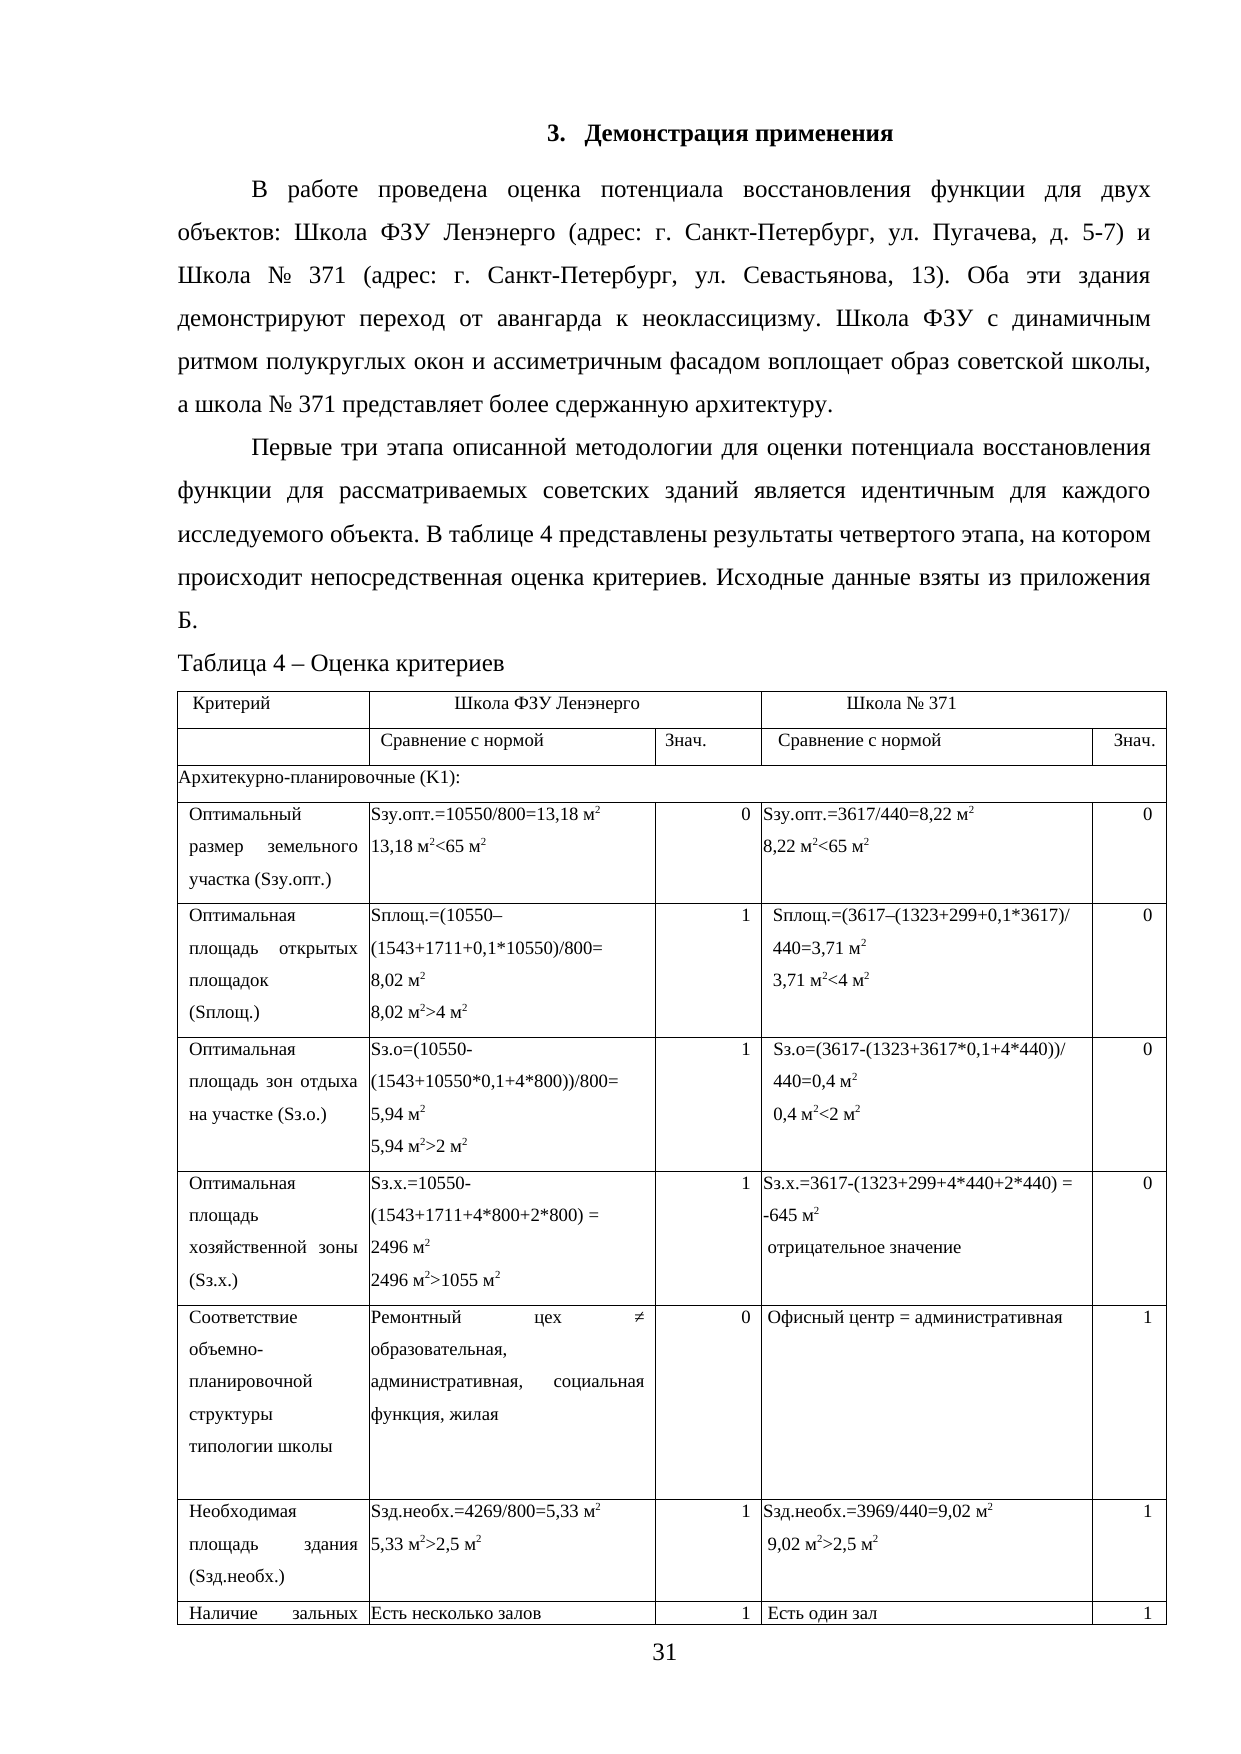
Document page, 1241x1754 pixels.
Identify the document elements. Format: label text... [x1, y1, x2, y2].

table_cell 1 [1093, 1500, 1166, 1601]
list Демонстрация применения [288, 118, 1152, 147]
table_cell Соответствие объемно-планировочной структуры типологии школы [178, 1306, 369, 1499]
table_cell 0 [656, 1306, 761, 1499]
table_cell 0 [1093, 803, 1166, 903]
table_cell Знач. [656, 729, 761, 765]
table_cell Sз.х.=3617-(1323+299+4*440+2*440) = -645 м2 отрицательное значение [762, 1172, 1092, 1304]
table_cell 1 [656, 1500, 761, 1601]
table_cell 1 [656, 1172, 761, 1304]
table_cell Sзд.необх.=3969/440=9,02 м2 9,02 м2>2,5 м2 [762, 1500, 1092, 1601]
table_cell Sзд.необх.=4269/800=5,33 м2 5,33 м2>2,5 м2 [370, 1500, 655, 1601]
table_cell Офисный центр = административная [762, 1306, 1092, 1499]
table_cell 1 [656, 1038, 761, 1171]
table_cell 0 [656, 803, 761, 903]
table_cell Есть один зал [762, 1602, 1092, 1623]
table_cell 0 [1093, 1038, 1166, 1171]
table_header Критерий [178, 692, 369, 728]
table_cell Sплощ.=(3617–(1323+299+0,1*3617)/440=3,71 м2 3,71 м2<4 м2 [762, 904, 1092, 1037]
table_cell Sз.х.=10550-(1543+1711+4*800+2*800) = 2496 м2 2496 м2>1055 м2 [370, 1172, 655, 1304]
list Первые три этапа описанной методологии для оценки потенциала восстановления функции для рассматриваемых советских зданий является идентичным для каждого исследуемого объекта. В таблице 4 представлены результаты четвертого этапа, на котором происходит непосредственная оценка критериев. Исходные данные взяты из приложения Б. [177, 432, 1152, 634]
table_header Школа ФЗУ Ленэнерго [370, 692, 761, 728]
table_cell Sплощ.=(10550–(1543+1711+0,1*10550)/800= 8,02 м2 8,02 м2>4 м2 [370, 904, 655, 1037]
table_cell 1 [1093, 1602, 1166, 1623]
table_cell 1 [656, 1602, 761, 1623]
table_header Школа № 371 [762, 692, 1166, 728]
list Таблица 4 – Оценка критериев [177, 648, 1152, 677]
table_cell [370, 1602, 655, 1623]
table_cell Ремонтный цех ≠ образовательная, административная, социальная функция, жилая [370, 1306, 655, 1499]
table_cell Знач. [1093, 729, 1166, 765]
table_cell Sзу.опт.=3617/440=8,22 м2 8,22 м2<65 м2 [762, 803, 1092, 903]
table_cell Sз.о=(3617-(1323+3617*0,1+4*440))/440=0,4 м2 0,4 м2<2 м2 [762, 1038, 1092, 1171]
table_cell Sзу.опт.=10550/800=13,18 м2 13,18 м2<65 м2 [370, 803, 655, 903]
table_cell Sз.о=(10550-(1543+10550*0,1+4*800))/800= 5,94 м2 5,94 м2>2 м2 [370, 1038, 655, 1171]
table_cell Оптимальный размер земельного участка (Sзу.опт.) [178, 803, 369, 903]
table_cell 0 [1093, 1172, 1166, 1304]
table_cell Необходимая площадь здания (Sзд.необх.) [178, 1500, 369, 1601]
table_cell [178, 1602, 369, 1623]
table_cell Сравнение с нормой [762, 729, 1092, 765]
table_cell Оптимальная площадь хозяйственной зоны (Sз.х.) [178, 1172, 369, 1304]
table_cell [178, 729, 369, 765]
table_cell Оптимальная площадь зон отдыха на участке (Sз.о.) [178, 1038, 369, 1171]
table_cell 1 [656, 904, 761, 1037]
table_cell Сравнение с нормой [370, 729, 655, 765]
table_cell 1 [1093, 1306, 1166, 1499]
table_cell Архитекурно-планировочные (K1): [178, 766, 1166, 802]
table_cell 0 [1093, 904, 1166, 1037]
list В работе проведена оценка потенциала восстановления функции для двух объектов: Школа ФЗУ Ленэнерго (адрес: г. Санкт-Петербург, ул. Пугачева, д. 5-7) и Школа № 371 (адрес: г. Санкт-Петербург, ул. Севастьянова, 13). Оба эти здания демонстрируют переход от авангарда к неоклассицизму. Школа ФЗУ с динамичным ритмом полукруглых окон и ассиметричным фасадом воплощает образ советской школы, а школа № 371 представляет более сдержанную архитектуру. [177, 174, 1152, 418]
table_cell Оптимальная площадь открытых площадок (Sплощ.) [178, 904, 369, 1037]
